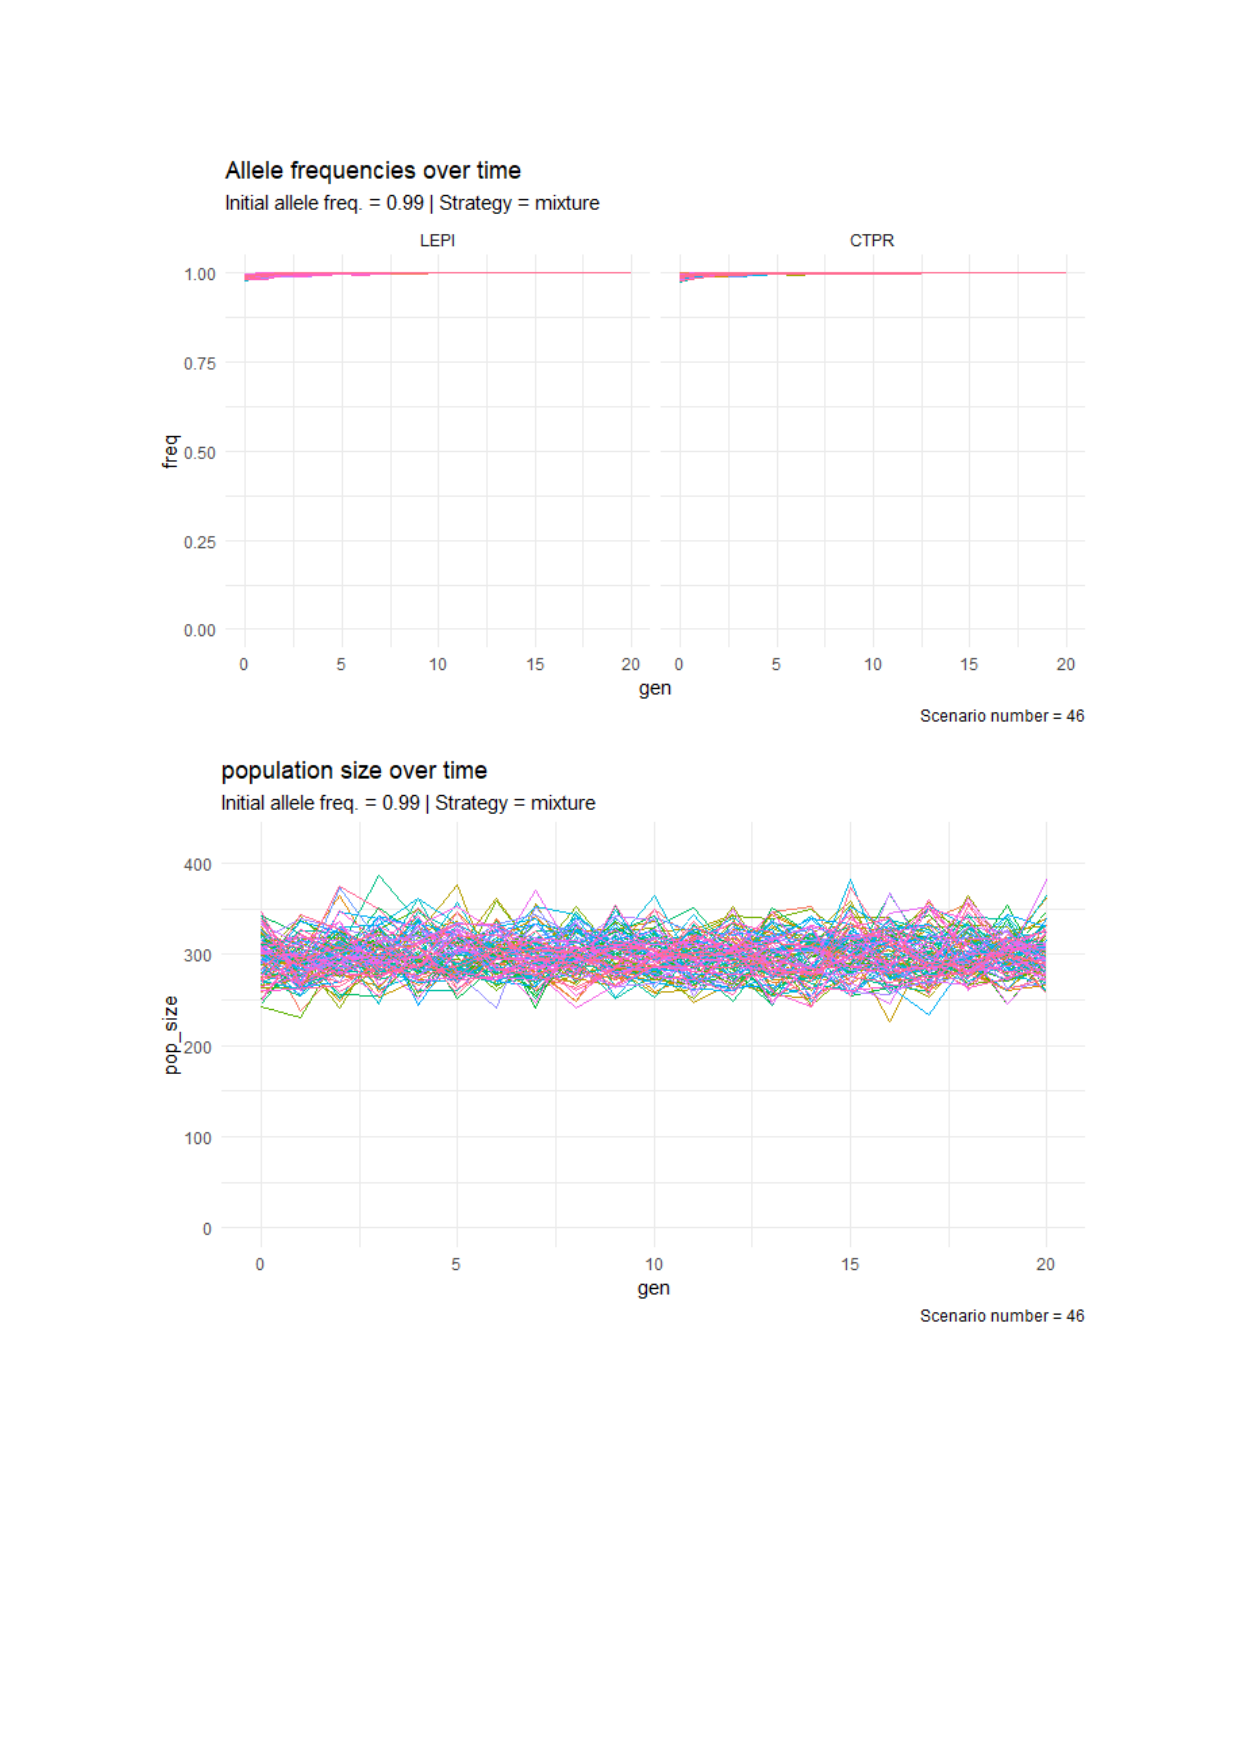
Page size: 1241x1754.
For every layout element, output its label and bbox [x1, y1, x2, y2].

picture [150, 749, 1096, 1334]
picture [150, 150, 1096, 734]
